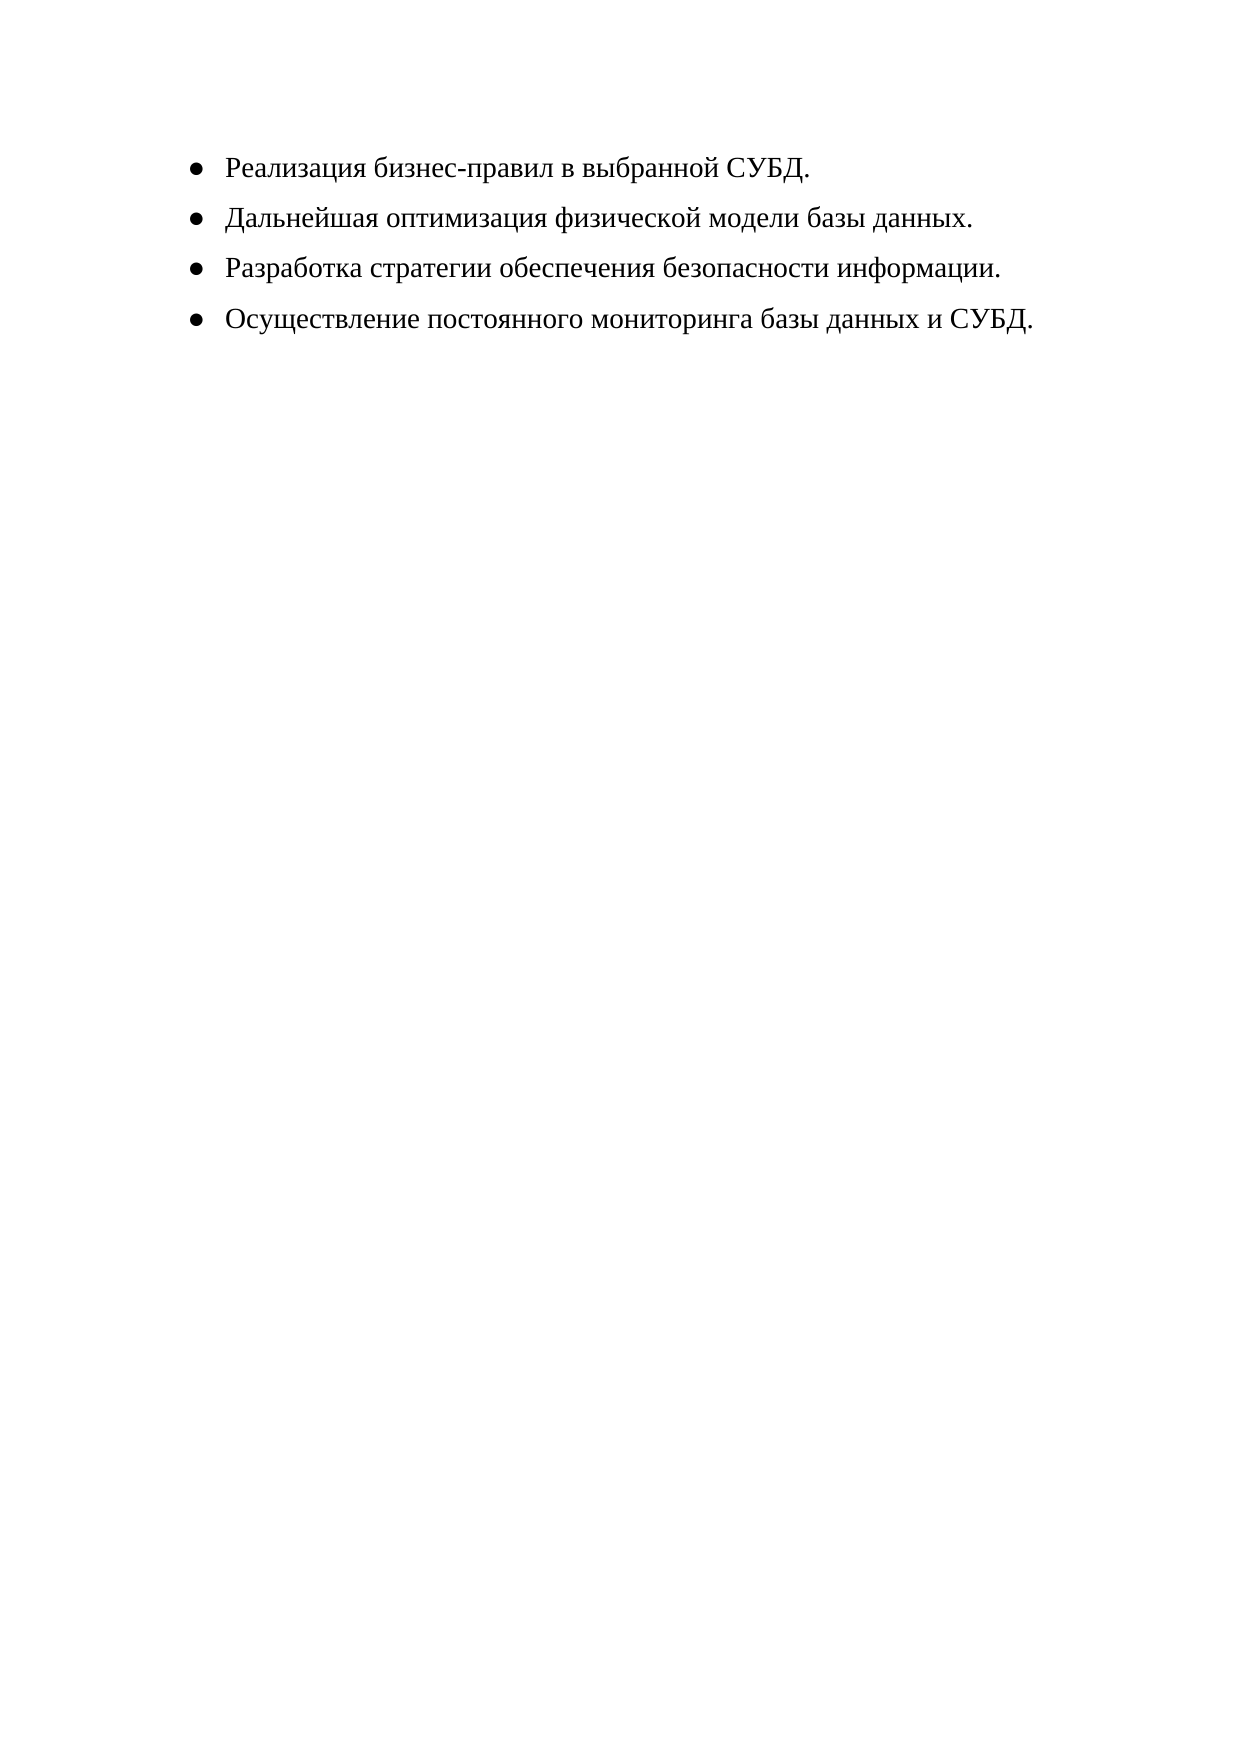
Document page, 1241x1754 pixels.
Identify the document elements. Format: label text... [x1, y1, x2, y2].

list Осуществление постоянного мониторинга базы данных и СУБД. [187, 301, 1090, 334]
list Реализация бизнес-правил в выбранной СУБД. [187, 150, 1090, 183]
list Дальнейшая оптимизация физической модели базы данных. [187, 200, 1090, 234]
list Разработка стратегии обеспечения безопасности информации. [187, 251, 1090, 284]
